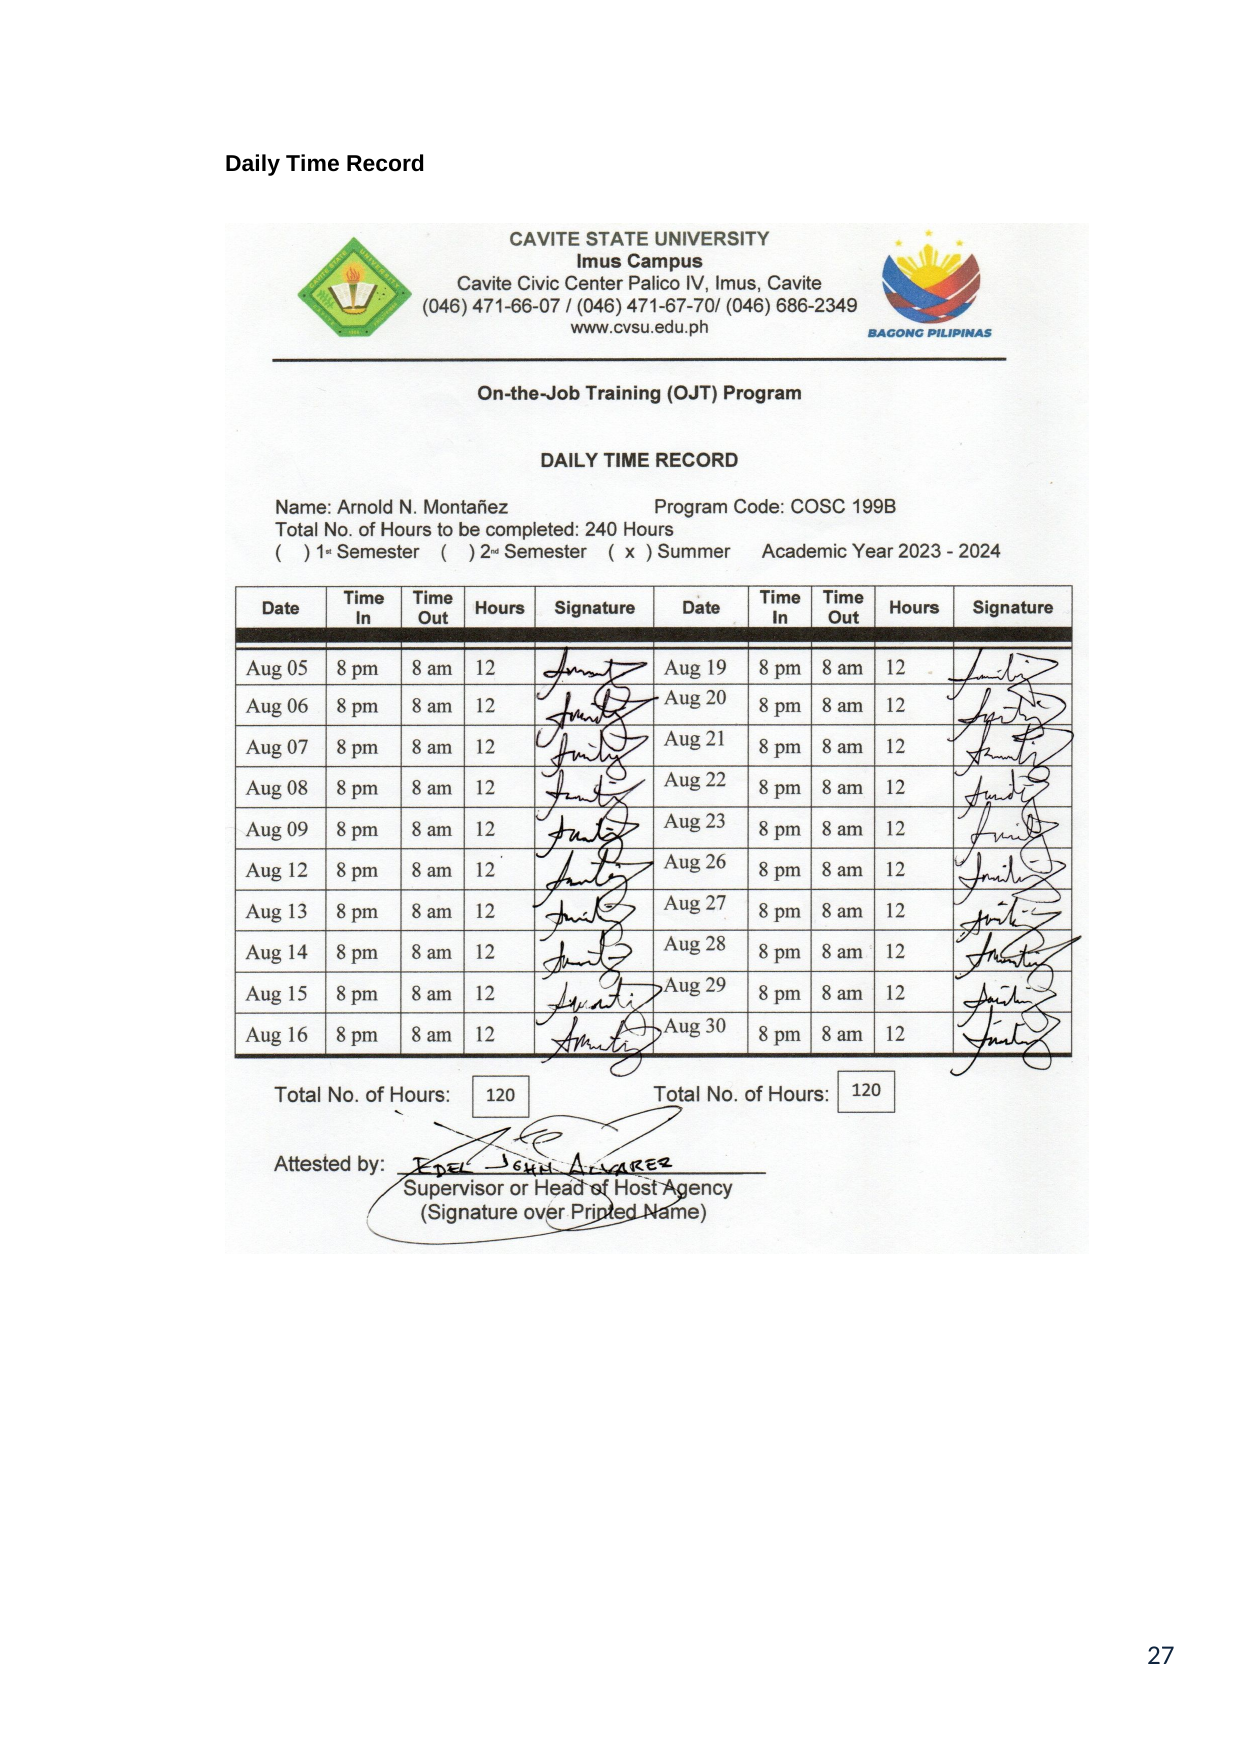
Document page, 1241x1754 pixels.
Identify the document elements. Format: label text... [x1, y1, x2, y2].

picture [225, 223, 1089, 1254]
text Daily Time Record [225, 150, 1090, 176]
